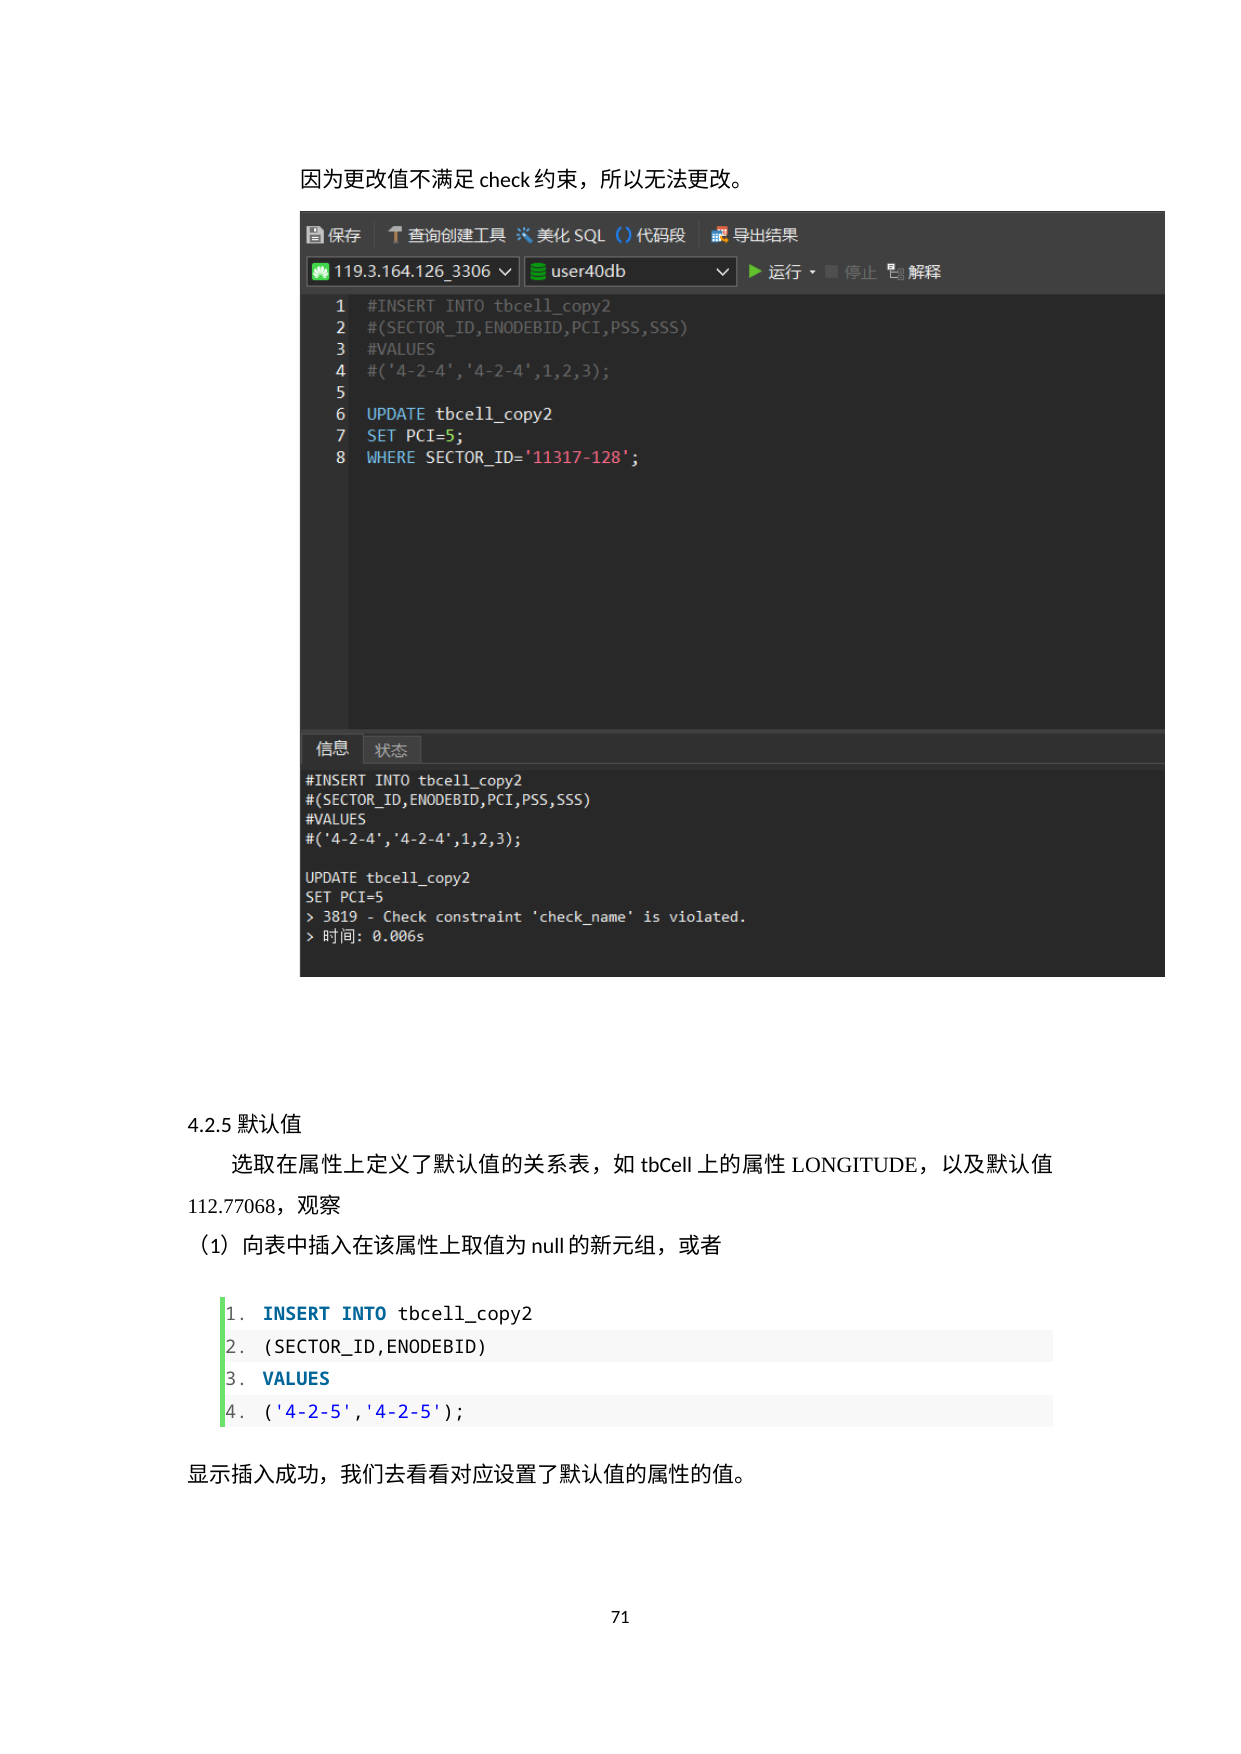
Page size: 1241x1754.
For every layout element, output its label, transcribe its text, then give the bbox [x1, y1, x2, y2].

text 显示插入成功，我们去看看对应设置了默认值的属性的值。 [187, 1456, 1053, 1489]
text 选取在属性上定义了默认值的关系表，如tbCell上的属性LONGITUDE，以及默认值112.77068，观察 [187, 1147, 1053, 1220]
text 4.2.5 默认值 [187, 1106, 1053, 1139]
list ('4-2-5','4-2-5'); [225, 1395, 1053, 1427]
text （1）向表中插入在该属性上取值为null的新元组，或者 [187, 1228, 1053, 1260]
list VALUES [225, 1362, 1053, 1395]
list (SECTOR_ID,ENODEBID) [225, 1330, 1053, 1362]
list INSERT INTO tbcell_copy2 [225, 1297, 1053, 1330]
text 因为更改值不满足check约束，所以无法更改。 [300, 162, 1053, 194]
picture [299, 211, 1165, 977]
